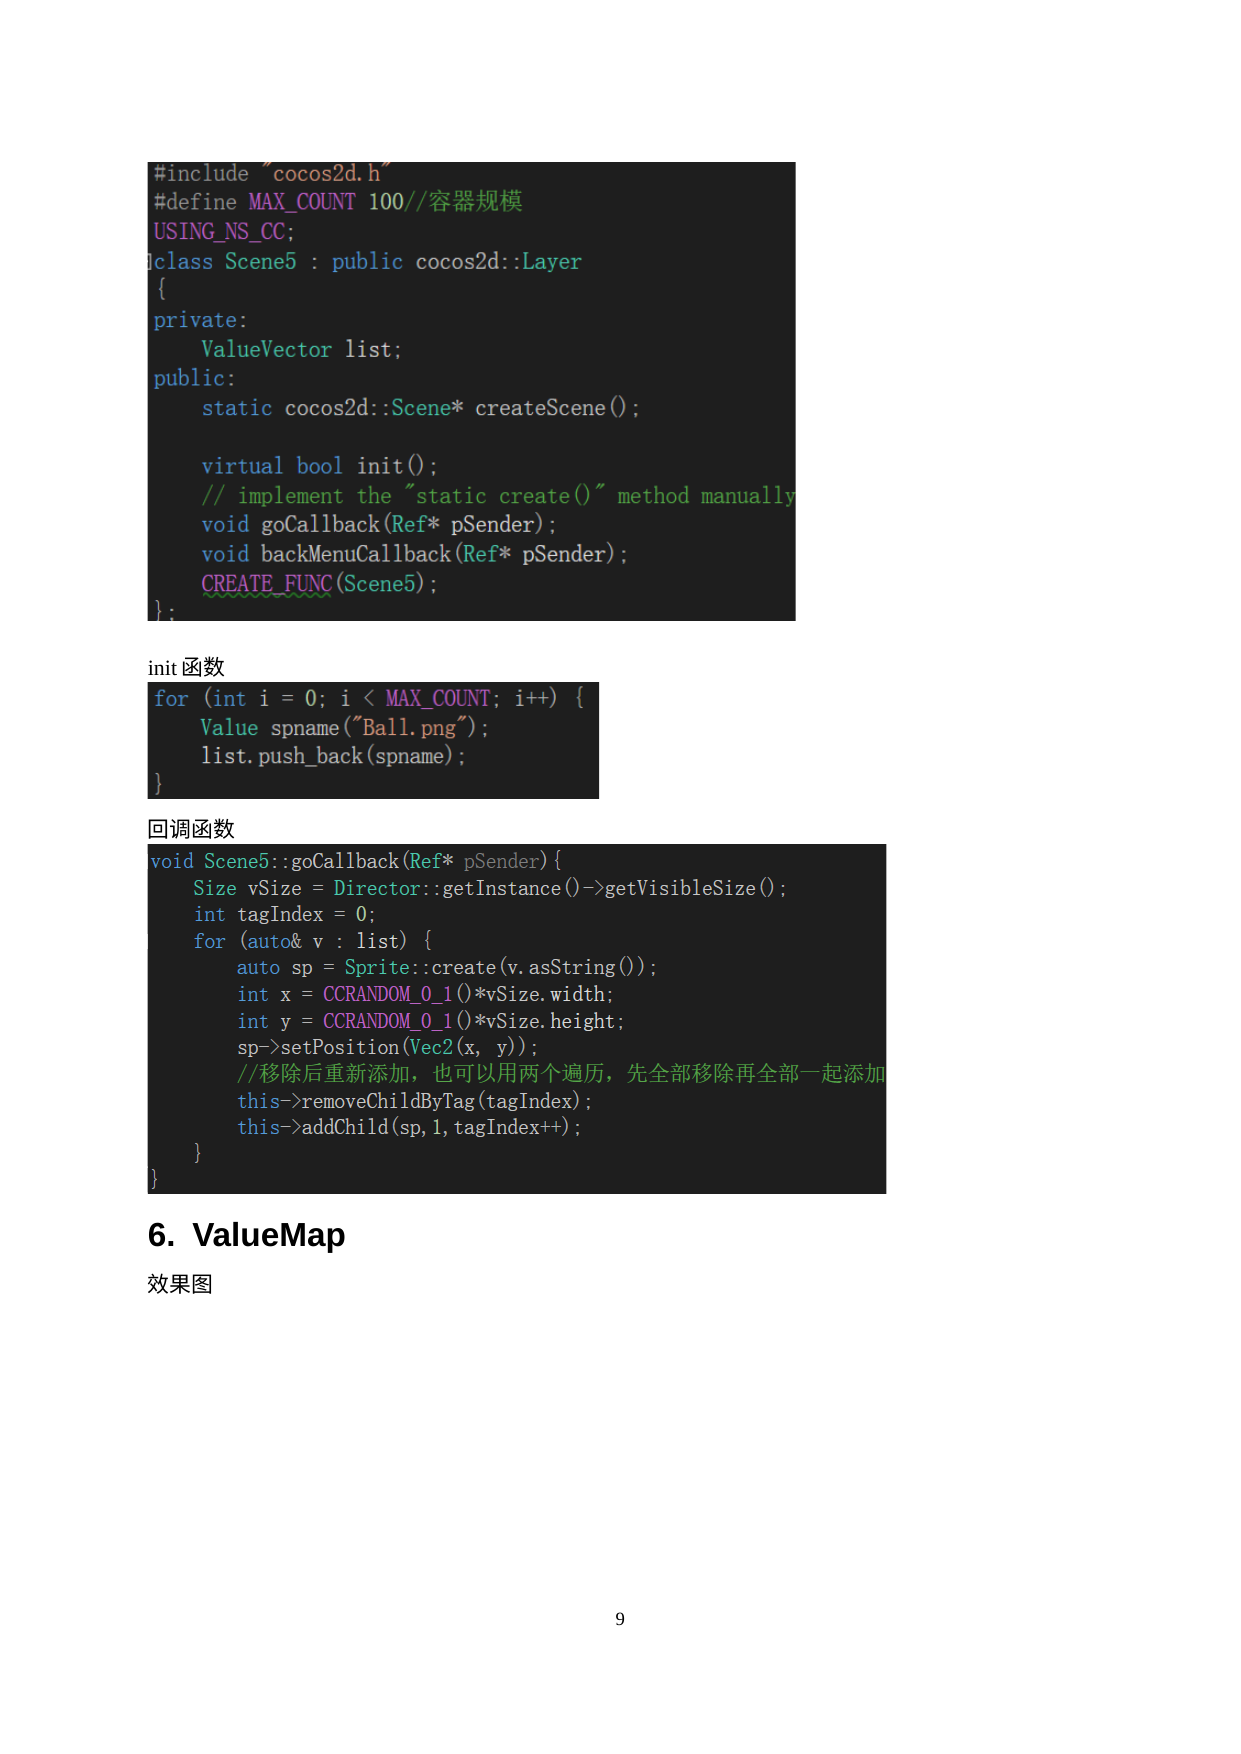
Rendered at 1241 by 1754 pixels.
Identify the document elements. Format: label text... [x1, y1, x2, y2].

subtitle ValueMap [148, 1202, 1092, 1267]
picture [147, 682, 600, 799]
text 回调函数 [148, 812, 1092, 844]
text init函数 [148, 649, 1092, 682]
text 效果图 [148, 1267, 1092, 1299]
picture [147, 844, 887, 1194]
picture [147, 162, 796, 621]
